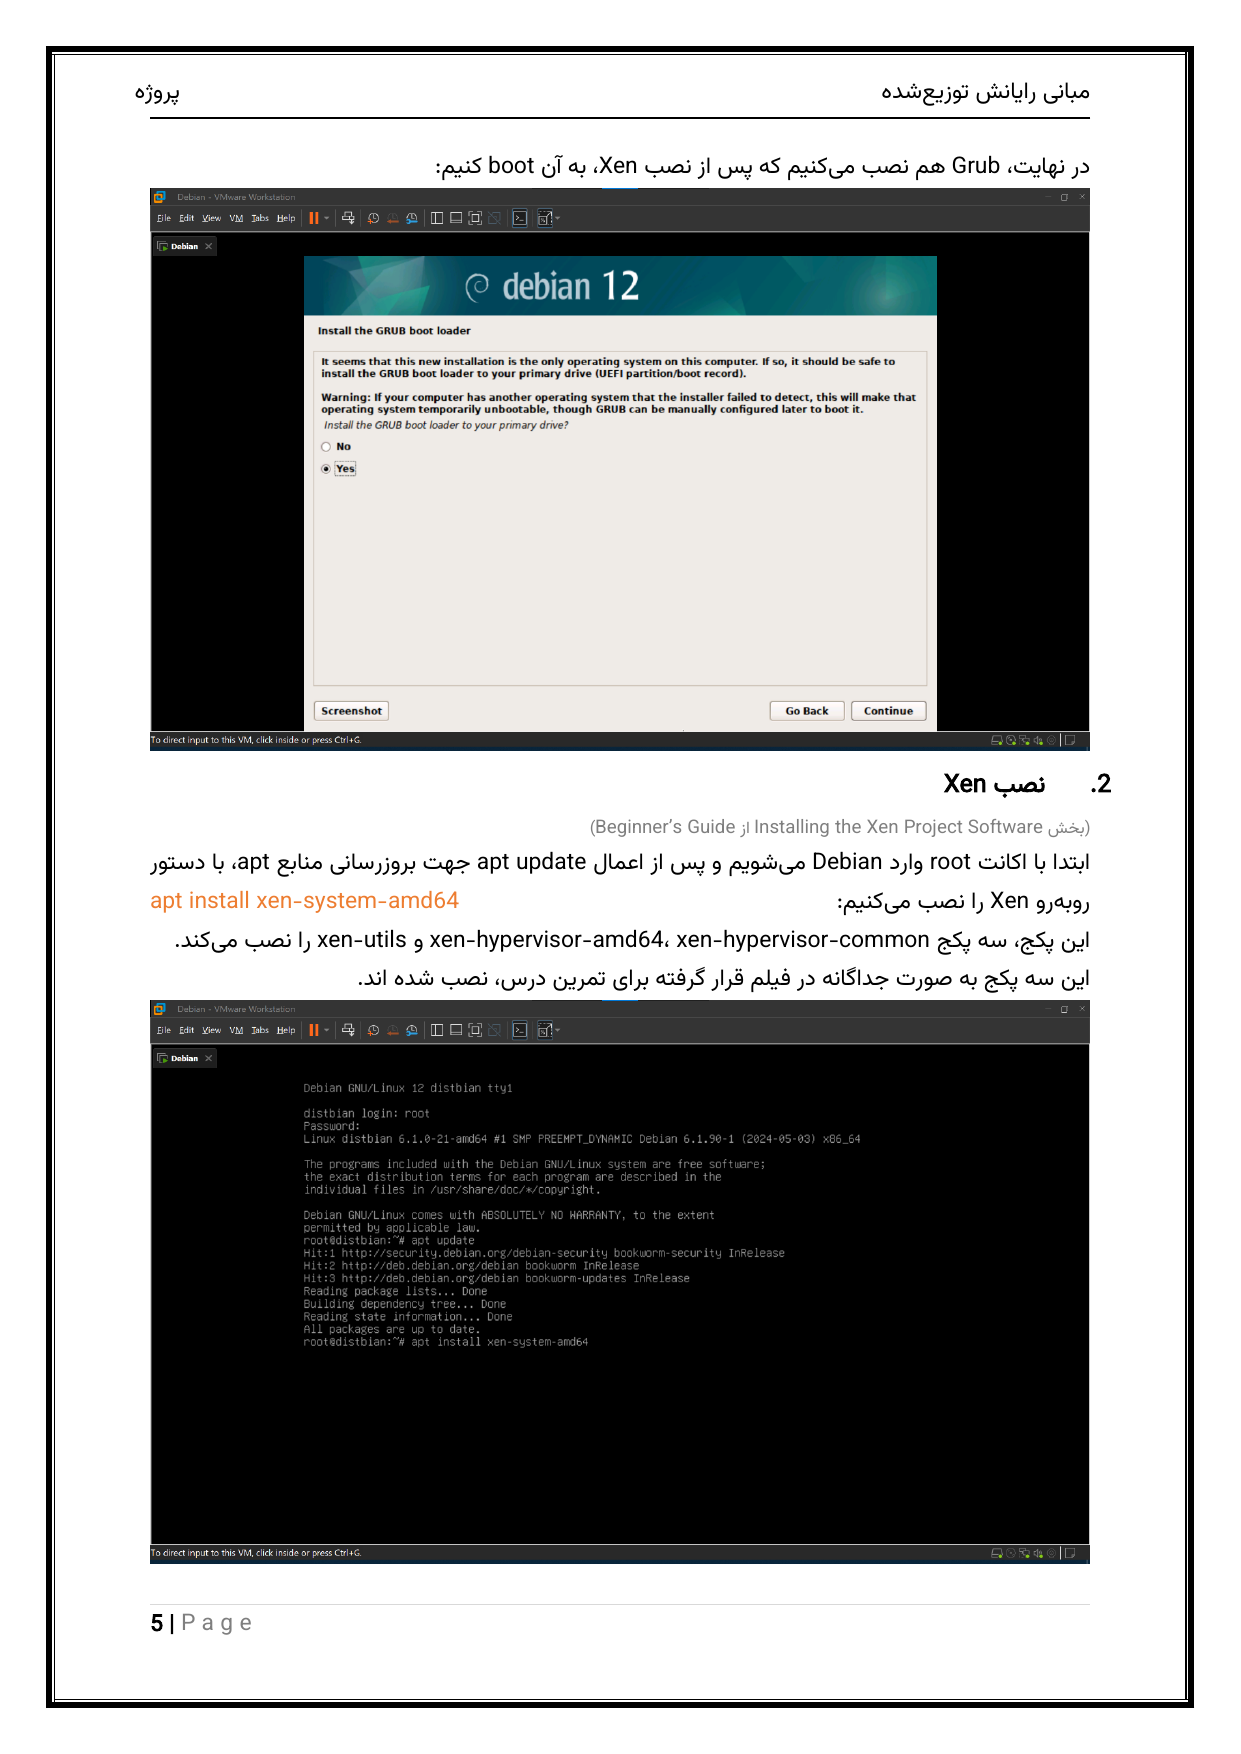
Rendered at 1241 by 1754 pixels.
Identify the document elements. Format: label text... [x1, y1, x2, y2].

text در نهایت، Grub هم نصب می‌کنیم که پس از نصب Xen، به آن boot کنیم: [150, 150, 1090, 186]
picture [150, 1000, 1090, 1564]
picture [150, 188, 1090, 751]
text این پکج، سه پکج xen-hypervisor-amd64، xen-hypervisor-common و xen-utils را نصب می‌کند. [150, 923, 1090, 959]
text این سه پکج به صورت جداگانه در فیلم قرار گرفته برای تمرین درس، نصب شده اند. [150, 962, 1090, 998]
subtitle نصب Xen [150, 766, 1090, 805]
text (بخش Installing the Xen Project Software از Beginner’s Guide) [150, 815, 1090, 844]
text ابتدا با اکانت root وارد Debian می‌شویم و پس از اعمال apt update جهت بروزرسانی منابع apt، با دستور روبه‌رو Xen را نصب می‌کنیم: apt install xen-system-amd64 [150, 846, 1090, 921]
